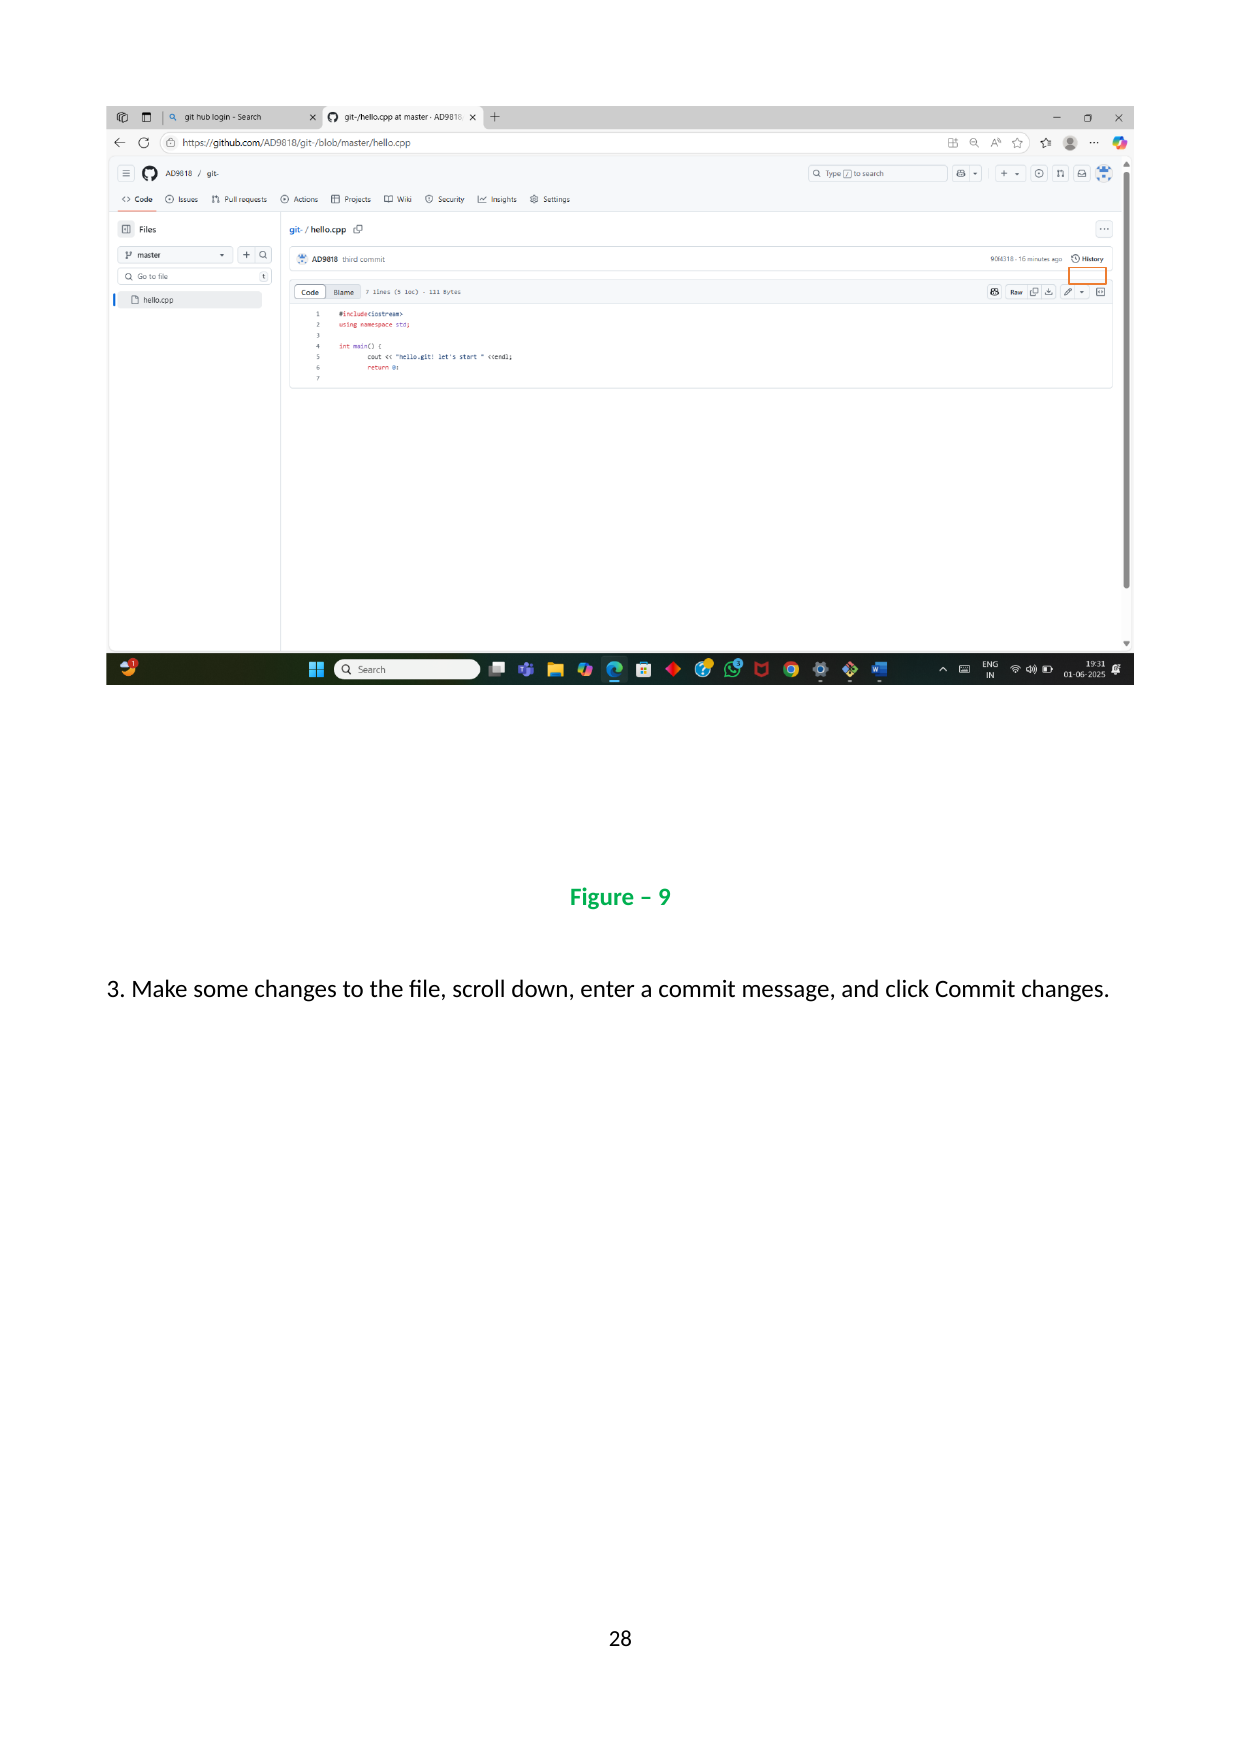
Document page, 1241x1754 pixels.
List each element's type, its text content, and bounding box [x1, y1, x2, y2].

text Figure – 9 [106, 881, 1134, 912]
text 3. Make some changes to the file, scroll down, enter a commit message, and click Commit changes. [106, 973, 1134, 1003]
picture [106, 106, 1134, 685]
